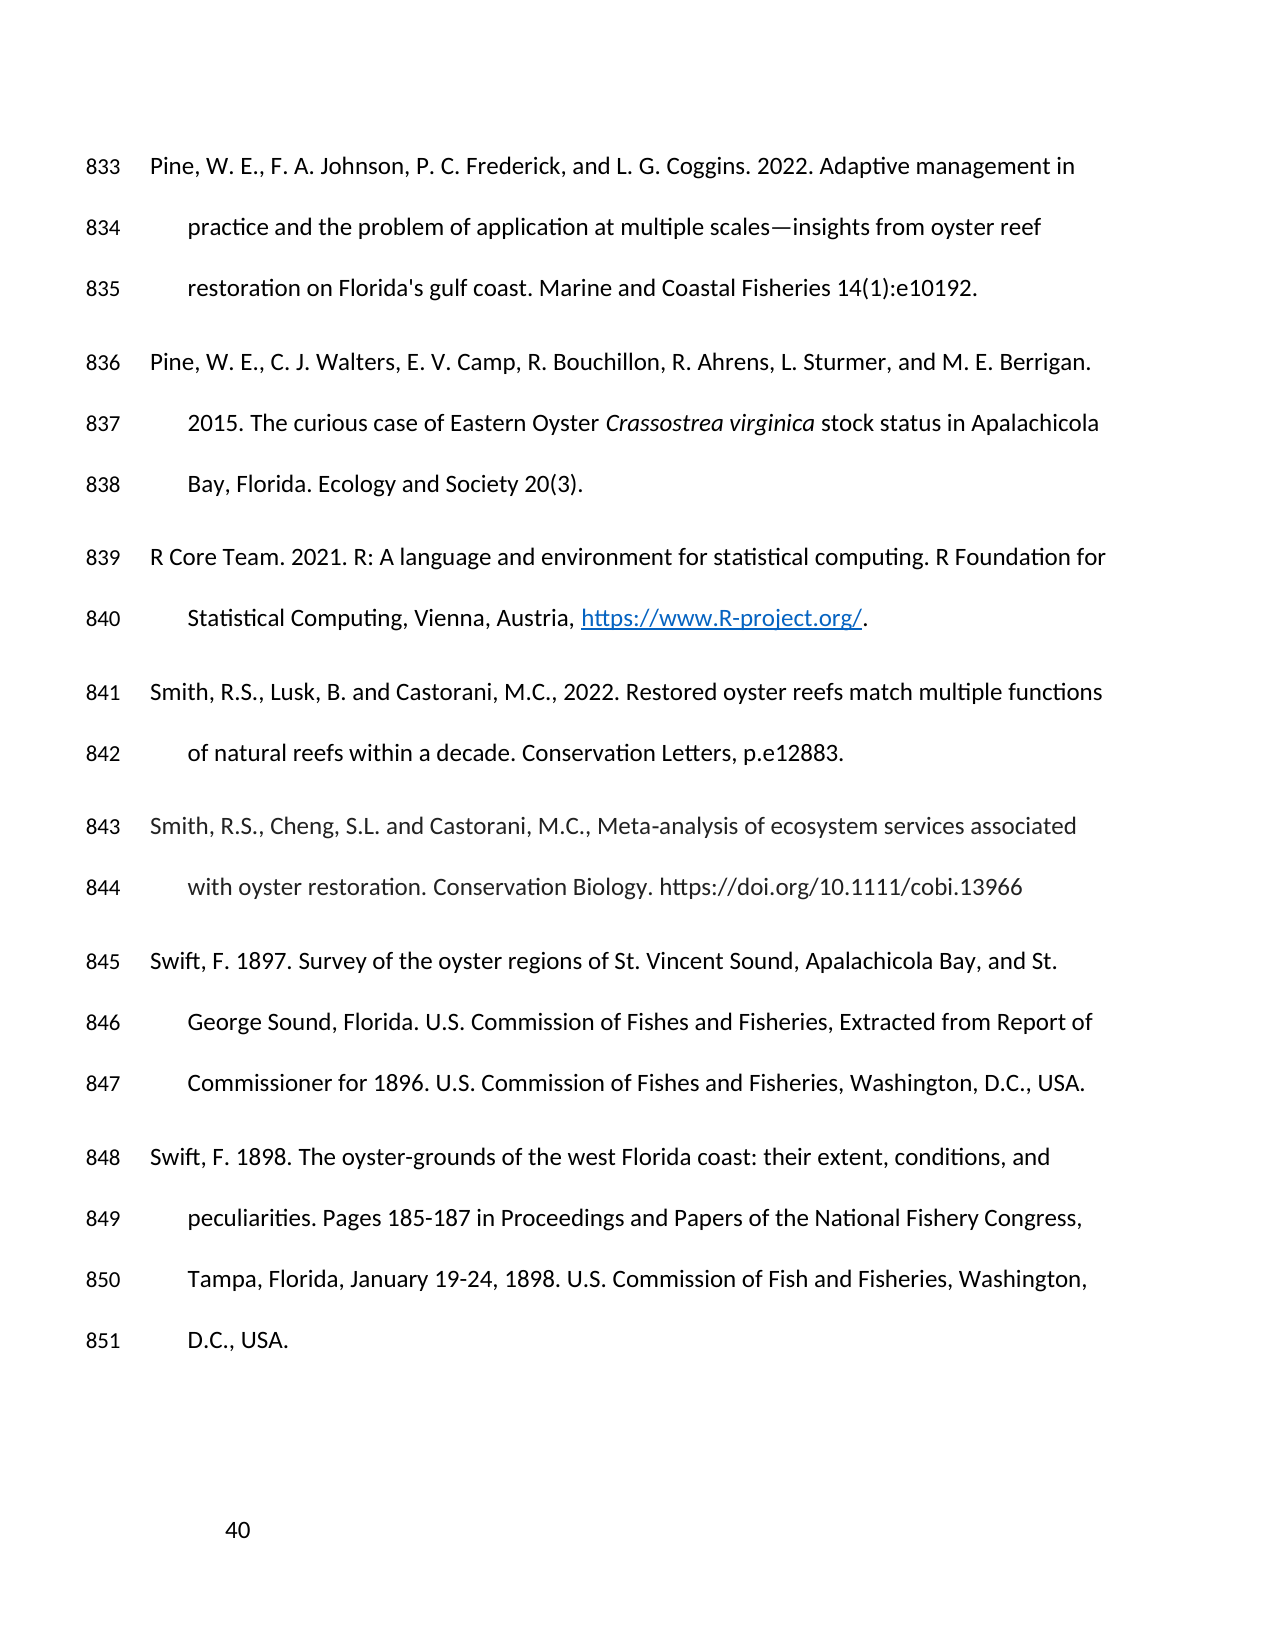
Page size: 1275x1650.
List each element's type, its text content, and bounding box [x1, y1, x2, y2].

text R Core Team. 2021. R: A language and environment for statistical computing. R Foundation for Statistical Computing, Vienna, Austria, https://www.R-project.org/. [150, 541, 1125, 633]
text Smith, R.S., Lusk, B. and Castorani, M.C., 2022. Restored oyster reefs match multiple functions of natural reefs within a decade. Conservation Letters, p.e12883. [150, 676, 1125, 767]
text Pine, W. E., F. A. Johnson, P. C. Frederick, and L. G. Coggins. 2022. Adaptive management in practice and the problem of application at multiple scales—insights from oyster reef restoration on Florida's gulf coast. Marine and Coastal Fisheries 14(1):e10192. [150, 150, 1125, 303]
text Smith, R.S., Cheng, S.L. and Castorani, M.C., Meta‐analysis of ecosystem services associated with oyster restoration. Conservation Biology. https://doi.org/10.1111/cobi.13966 [150, 810, 1125, 902]
text Swift, F. 1898. The oyster-grounds of the west Florida coast: their extent, conditions, and peculiarities. Pages 185-187 in Proceedings and Papers of the National Fishery Congress, Tampa, Florida, January 19-24, 1898. U.S. Commission of Fish and Fisheries, Washington, D.C., USA. [150, 1141, 1125, 1354]
text Pine, W. E., C. J. Walters, E. V. Camp, R. Bouchillon, R. Ahrens, L. Sturmer, and M. E. Berrigan. 2015. The curious case of Eastern Oyster Crassostrea virginica stock status in Apalachicola Bay, Florida. Ecology and Society 20(3). [150, 346, 1125, 498]
text Swift, F. 1897. Survey of the oyster regions of St. Vincent Sound, Apalachicola Bay, and St. George Sound, Florida. U.S. Commission of Fishes and Fisheries, Extracted from Report of Commissioner for 1896. U.S. Commission of Fishes and Fisheries, Washington, D.C., USA. [150, 945, 1125, 1098]
